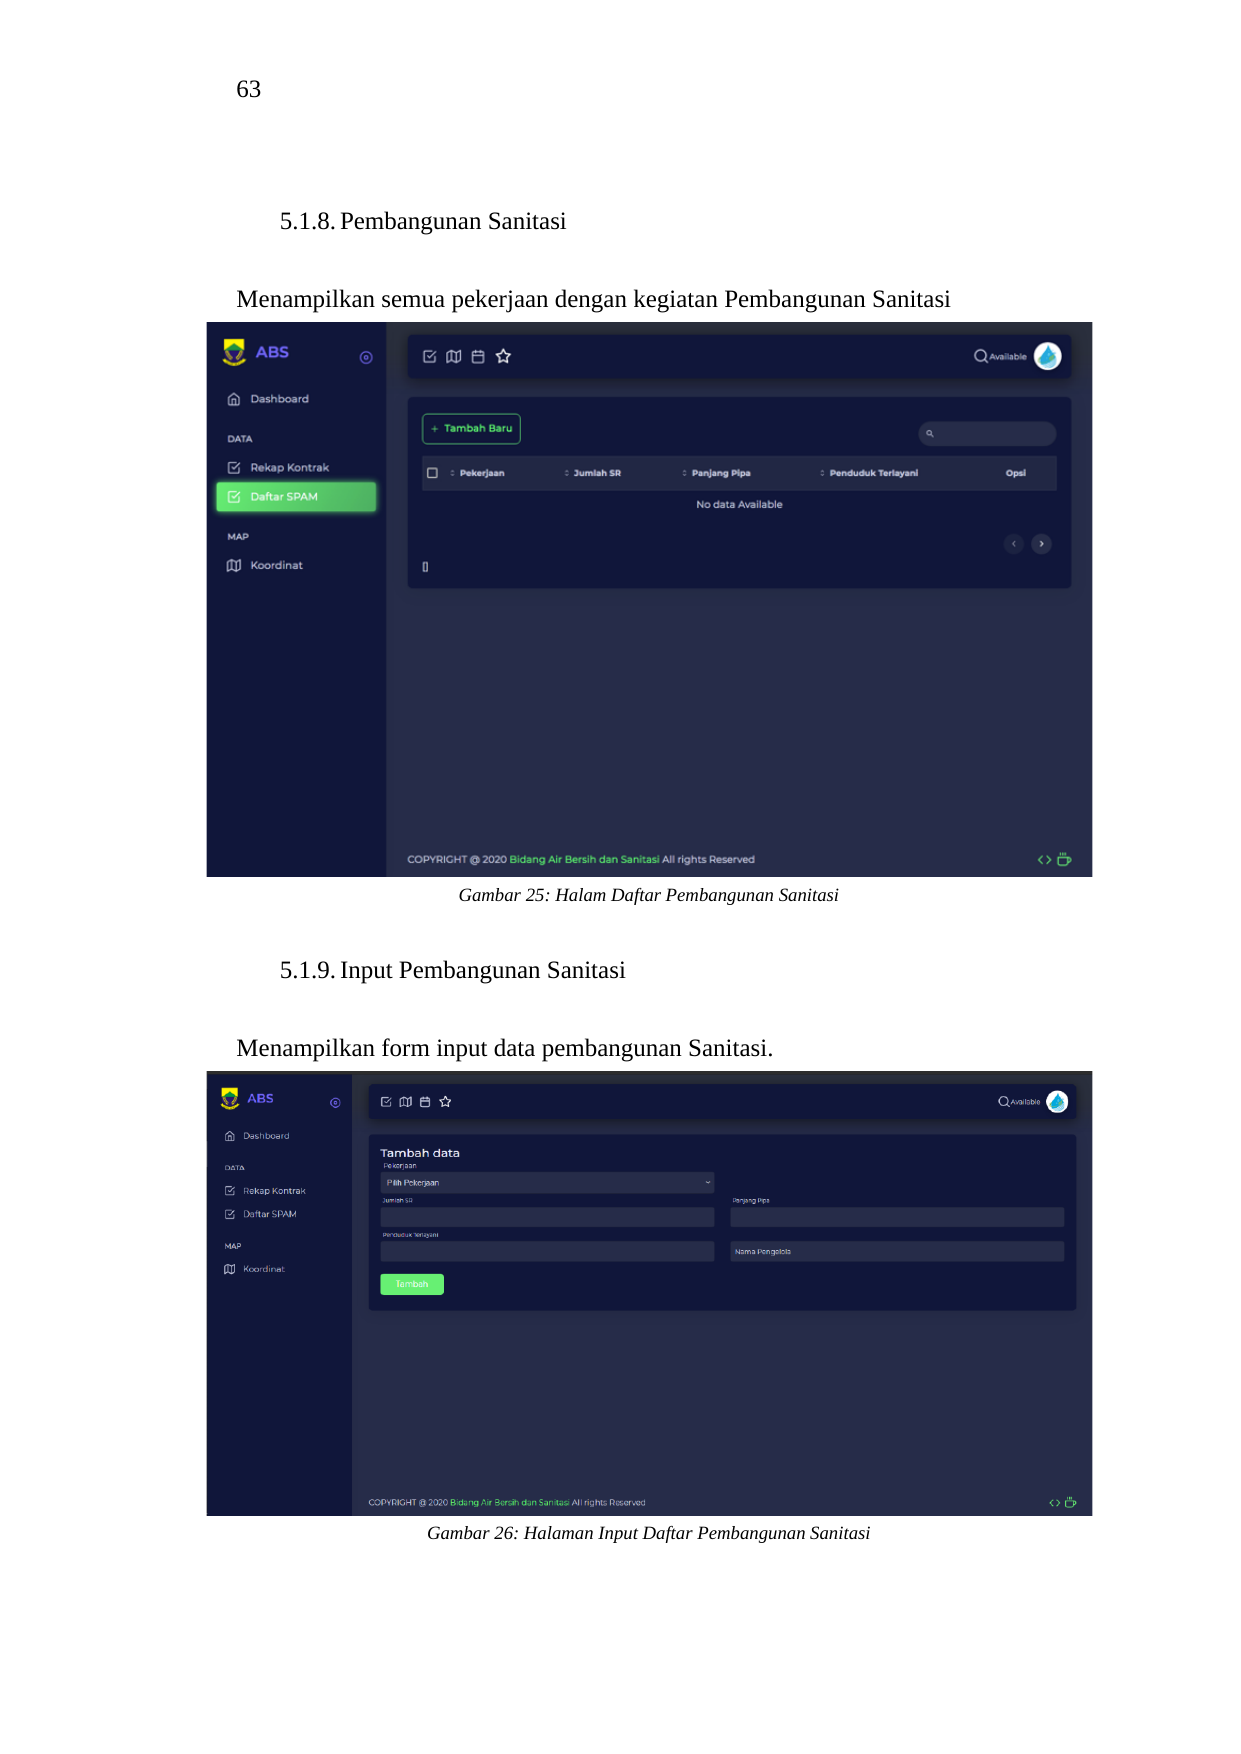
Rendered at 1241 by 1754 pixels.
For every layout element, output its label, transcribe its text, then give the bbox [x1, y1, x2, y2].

text Menampilkan semua pekerjaan dengan kegiatan Pembangunan Sanitasi [236, 284, 1063, 313]
list Pembangunan Sanitasi [279, 206, 1063, 235]
text Menampilkan form input data pembangunan Sanitasi. [236, 1033, 1063, 1062]
picture [206, 322, 1093, 877]
picture [206, 1071, 1093, 1516]
list Input Pembangunan Sanitasi [279, 955, 1063, 983]
